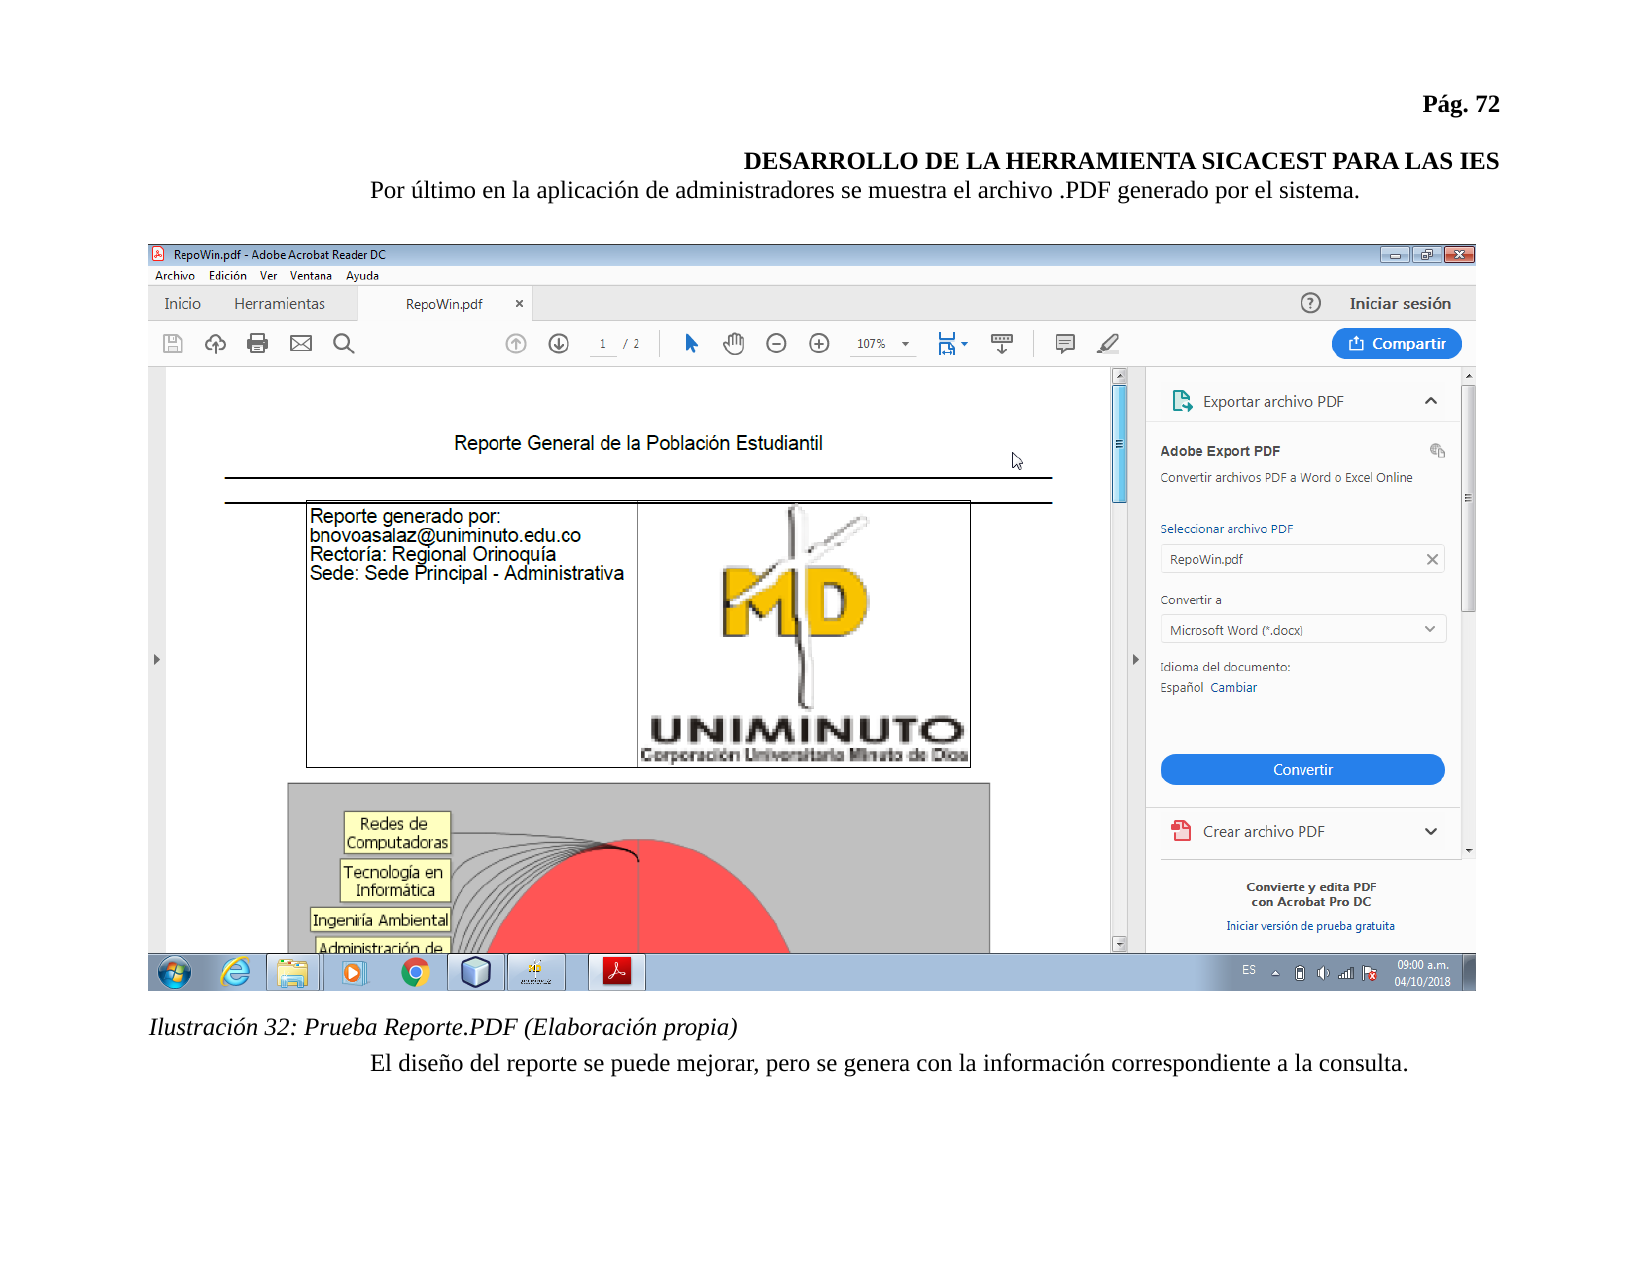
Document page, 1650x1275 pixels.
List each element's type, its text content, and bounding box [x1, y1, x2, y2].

text Por último en la aplicación de administradores se muestra el archivo .PDF generado por el sistema. [295, 175, 1500, 204]
picture [148, 244, 1476, 991]
